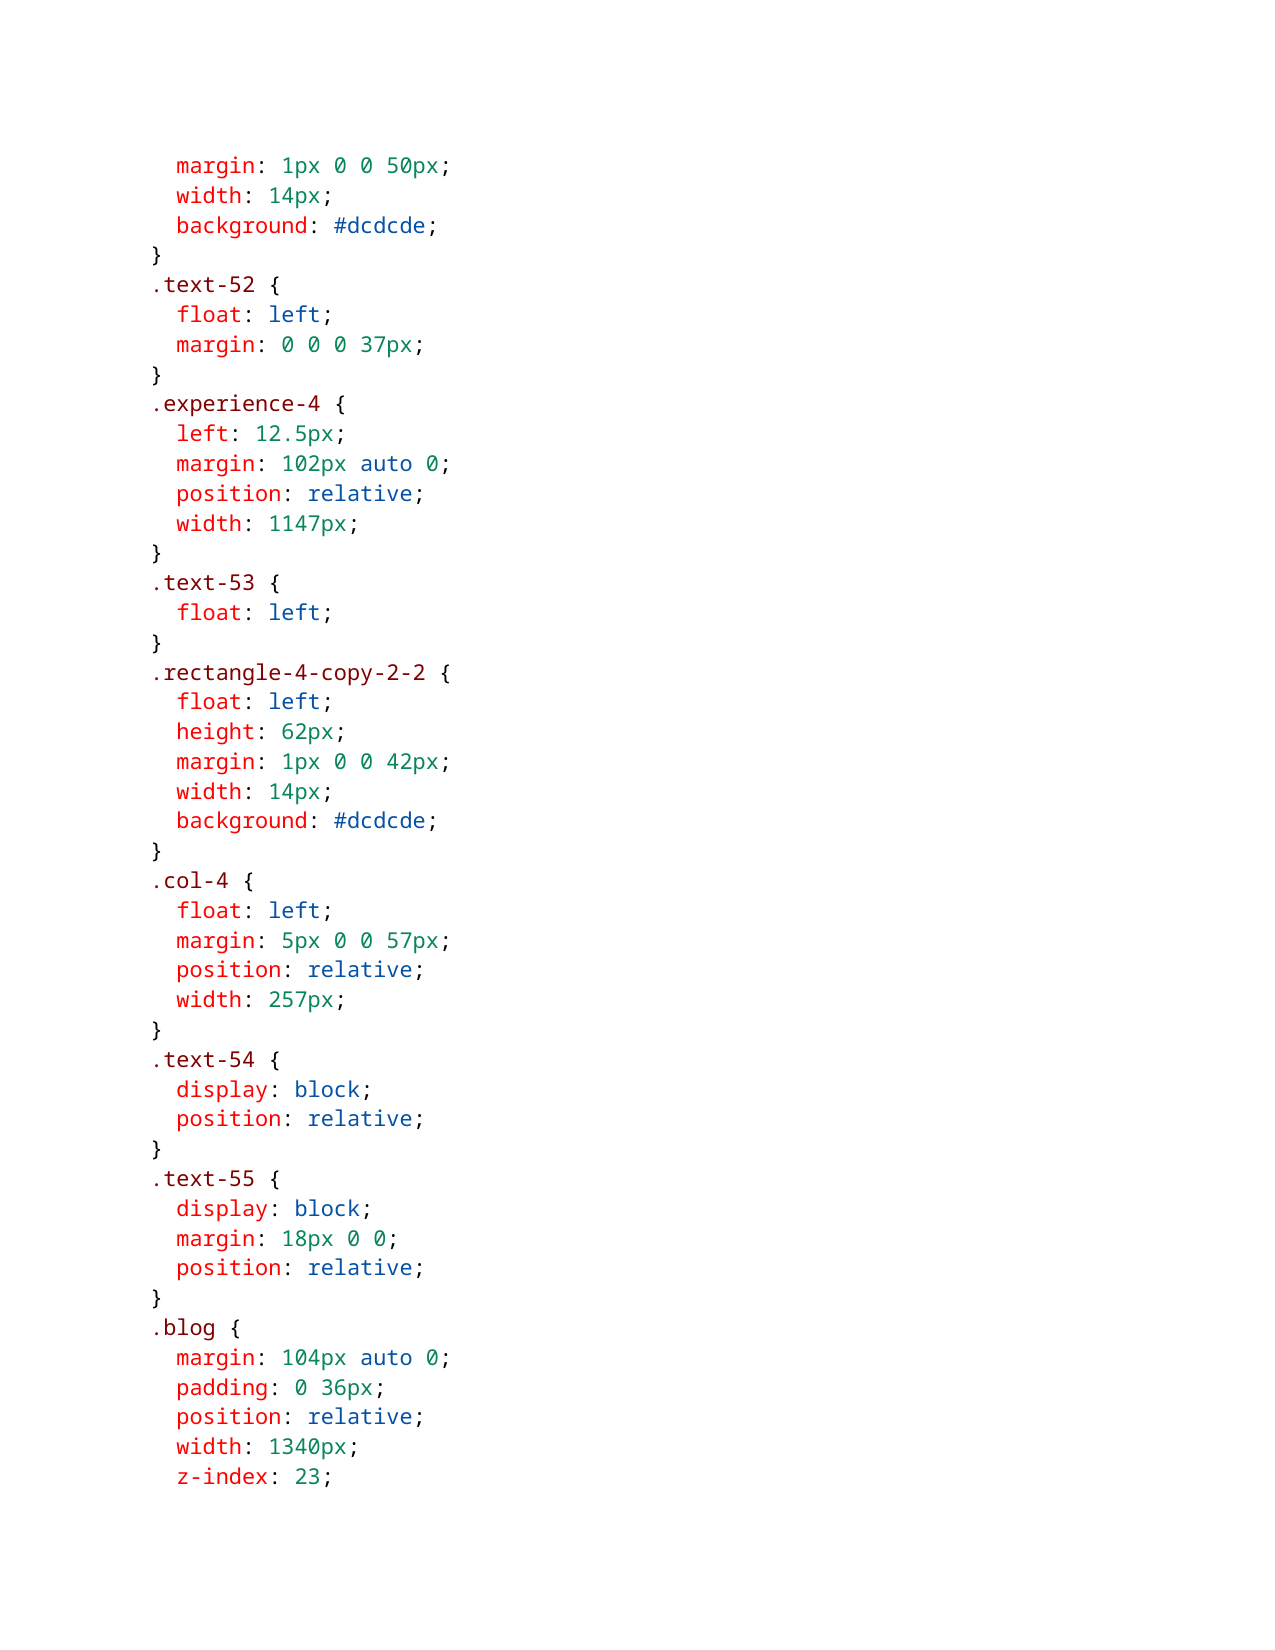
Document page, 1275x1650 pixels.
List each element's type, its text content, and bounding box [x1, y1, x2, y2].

text width: 14px; [150, 180, 1125, 209]
text position: relative; [150, 1401, 1125, 1431]
text background: #dcdcde; [150, 805, 1125, 835]
text width: 14px; [150, 776, 1125, 805]
text left: 12.5px; [150, 418, 1125, 448]
text margin: 0 0 0 37px; [150, 329, 1125, 358]
text position: relative; [150, 1252, 1125, 1282]
text margin: 102px auto 0; [150, 448, 1125, 478]
text } [150, 358, 1125, 388]
text } [150, 835, 1125, 865]
text .blog { [150, 1312, 1125, 1342]
text } [150, 627, 1125, 656]
text position: relative; [150, 478, 1125, 507]
text } [150, 537, 1125, 567]
text } [150, 1014, 1125, 1044]
text width: 1147px; [150, 507, 1125, 537]
text .col-4 { [150, 865, 1125, 895]
text margin: 1px 0 0 42px; [150, 746, 1125, 776]
text float: left; [150, 895, 1125, 924]
text float: left; [150, 299, 1125, 329]
text .text-52 { [150, 269, 1125, 299]
text .experience-4 { [150, 388, 1125, 418]
text margin: 104px auto 0; [150, 1342, 1125, 1371]
text height: 62px; [150, 716, 1125, 746]
text z-index: 23; [150, 1461, 1125, 1491]
text .text-54 { [150, 1044, 1125, 1073]
text position: relative; [150, 954, 1125, 984]
text width: 257px; [150, 984, 1125, 1014]
text width: 1340px; [150, 1431, 1125, 1461]
text } [150, 1133, 1125, 1163]
text margin: 5px 0 0 57px; [150, 924, 1125, 954]
text .text-55 { [150, 1163, 1125, 1193]
text display: block; [150, 1193, 1125, 1222]
text } [150, 239, 1125, 269]
text .text-53 { [150, 567, 1125, 597]
text margin: 18px 0 0; [150, 1222, 1125, 1252]
text position: relative; [150, 1103, 1125, 1133]
text background: #dcdcde; [150, 209, 1125, 239]
text padding: 0 36px; [150, 1371, 1125, 1401]
text margin: 1px 0 0 50px; [150, 150, 1125, 180]
text float: left; [150, 686, 1125, 716]
text float: left; [150, 597, 1125, 627]
text .rectangle-4-copy-2-2 { [150, 656, 1125, 686]
text } [150, 1282, 1125, 1312]
text display: block; [150, 1073, 1125, 1103]
